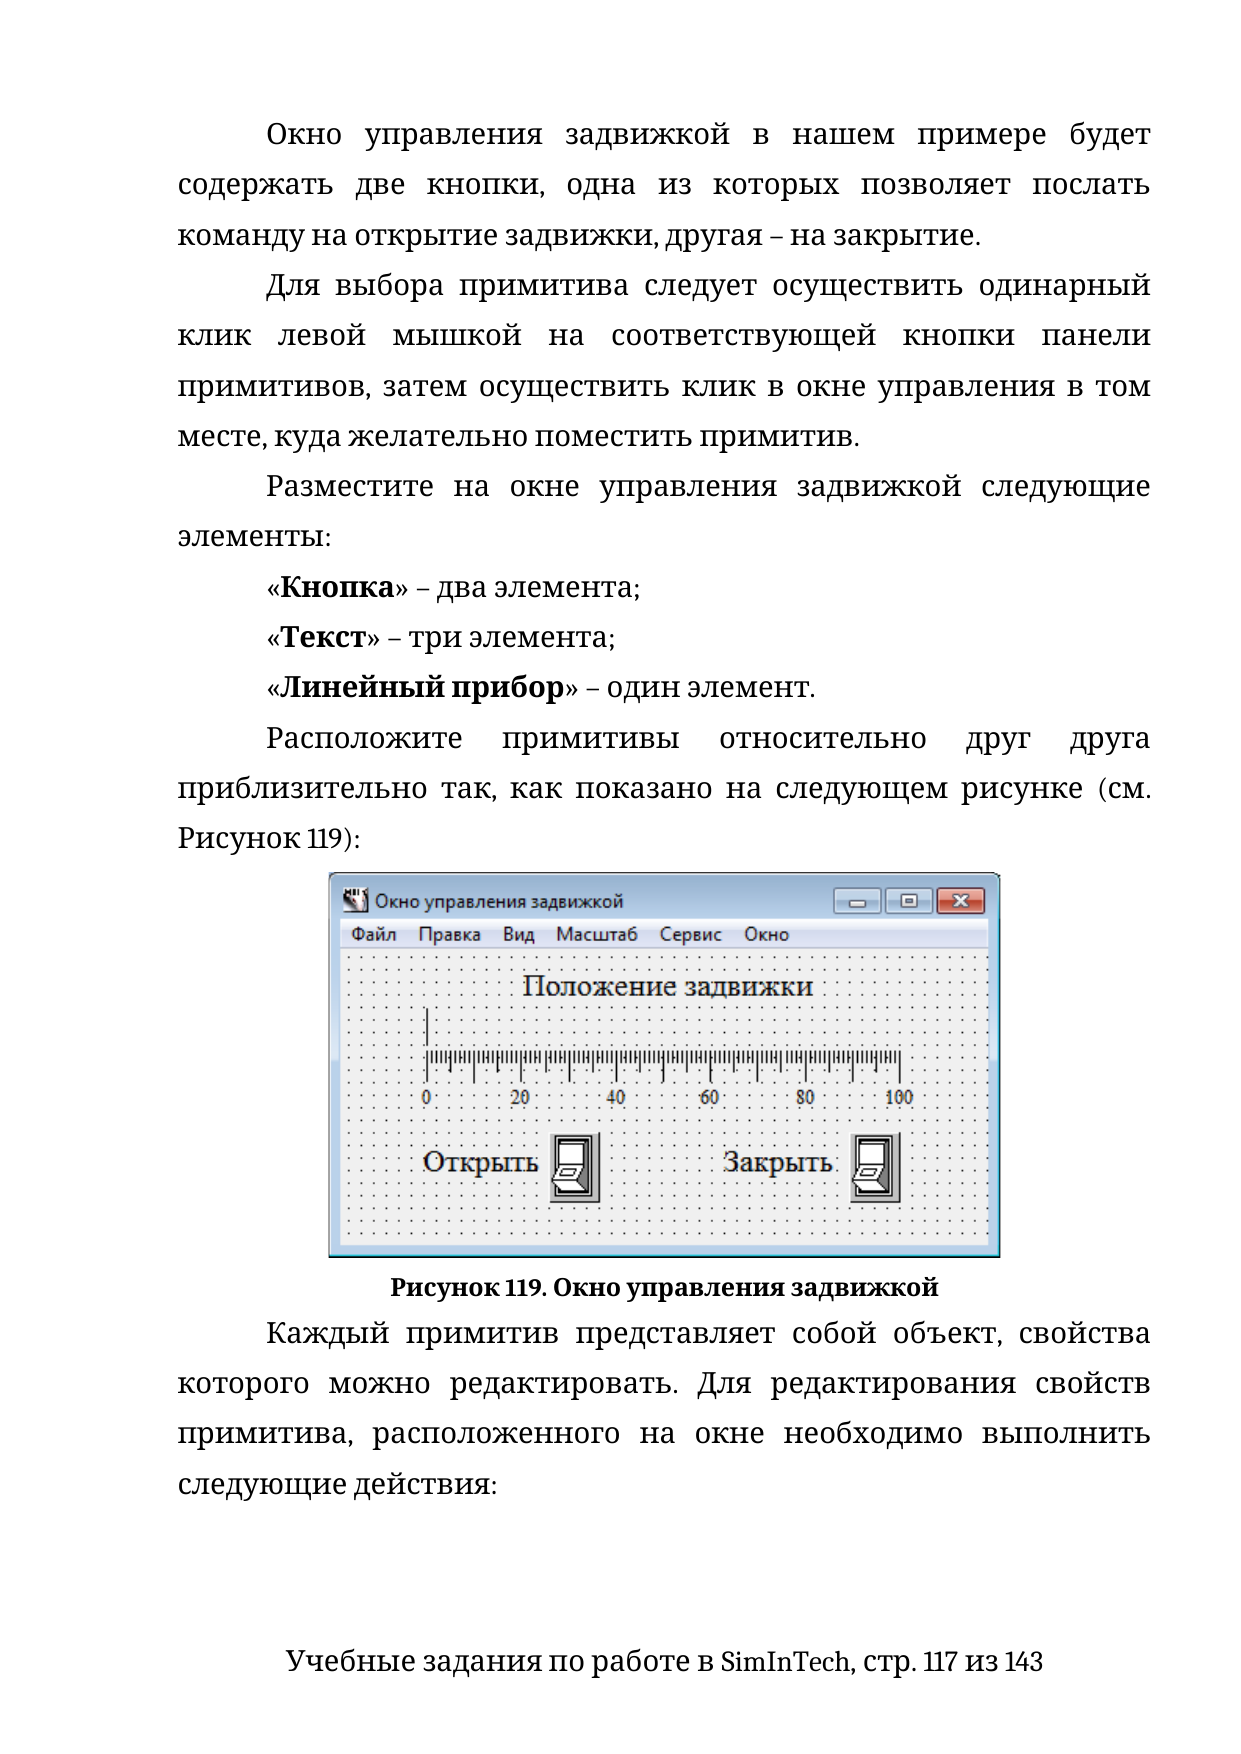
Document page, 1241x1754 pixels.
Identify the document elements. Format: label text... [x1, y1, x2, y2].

text «Текст» – три элемента; [177, 621, 1152, 655]
text Каждый примитив представляет собой объект, свойства которого можно редактировать. Для редактирования свойств примитива, расположенного на окне необходимо выполнить следующие действия: [177, 1317, 1152, 1502]
text Разместите на окне управления задвижкой следующие элементы: [177, 470, 1152, 554]
picture [328, 872, 1001, 1258]
text «Линейный прибор» – один элемент. [177, 672, 1152, 705]
text «Кнопка» – два элемента; [177, 571, 1152, 604]
text Окно управления задвижкой в нашем примере будет содержать две кнопки, одна из которых позволяет послать команду на открытие задвижки, другая – на закрытие. [177, 118, 1152, 252]
text Для выбора примитива следует осуществить одинарный клик левой мышкой на соответствующей кнопки панели примитивов, затем осуществить клик в окне управления в том месте, куда желательно поместить примитив. [177, 269, 1152, 453]
